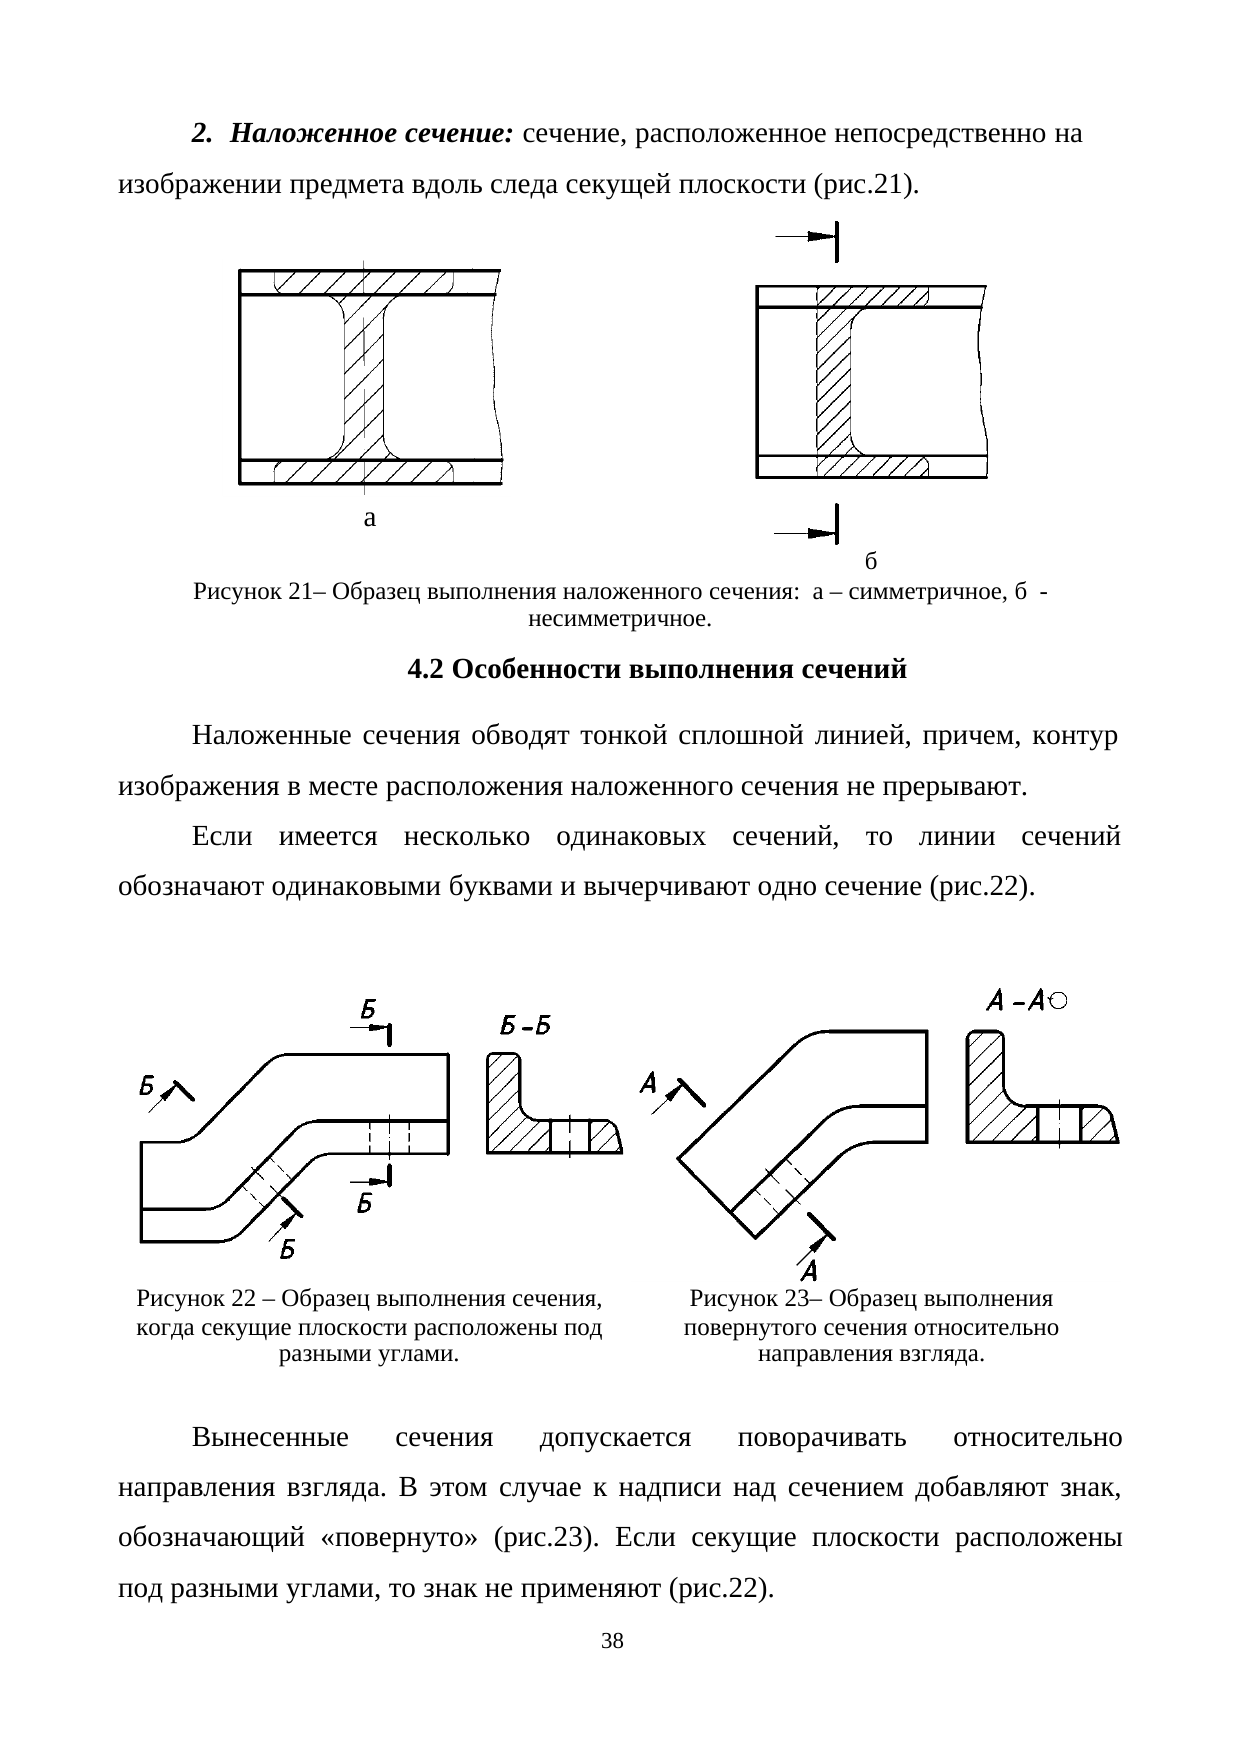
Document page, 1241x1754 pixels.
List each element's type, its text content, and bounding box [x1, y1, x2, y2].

subtitle Особенности выполнения сечений [407, 651, 1215, 684]
picture [755, 221, 989, 545]
picture [631, 988, 1122, 1282]
text Если имеется несколько одинаковых сечений, то линии сечений обозначают одинаковыми буквами и вычерчивают одно сечение (рис.22). [118, 818, 1122, 902]
text Вынесенные сечения допускается поворачивать относительно направления взгляда. В этом случае к надписи над сечением добавляют знак, обозначающий «повернуто» (рис.23). Если секущие плоскости расположены под разными углами, то знак не применяют (рис.22). [118, 1419, 1123, 1603]
table_header [625, 970, 1144, 1283]
text Наложенные сечения обводят тонкой сплошной линией, причем, контур изображения в месте расположения наложенного сечения не прерывают. [118, 717, 1215, 801]
picture [139, 999, 624, 1259]
table_cell Рисунок 22 – Образец выполнения сечения, когда секущие плоскости расположены под разными углами. [109, 1283, 625, 1369]
table_cell Рисунок 21– Образец выполнения наложенного сечения: а – симметричное, б - несимметричное. [172, 577, 1069, 634]
table_header а [172, 217, 630, 577]
table_cell Рисунок 23– Образец выполнения повернутого сечения относительно направления взгляда. [625, 1283, 1144, 1369]
list Наложенное сечение: сечение, расположенное непосредственно на изображении предмета вдоль следа секущей плоскости (рис.21). [118, 115, 1122, 199]
table_header [109, 970, 625, 1283]
picture [222, 259, 512, 497]
table_header б [630, 217, 1069, 577]
